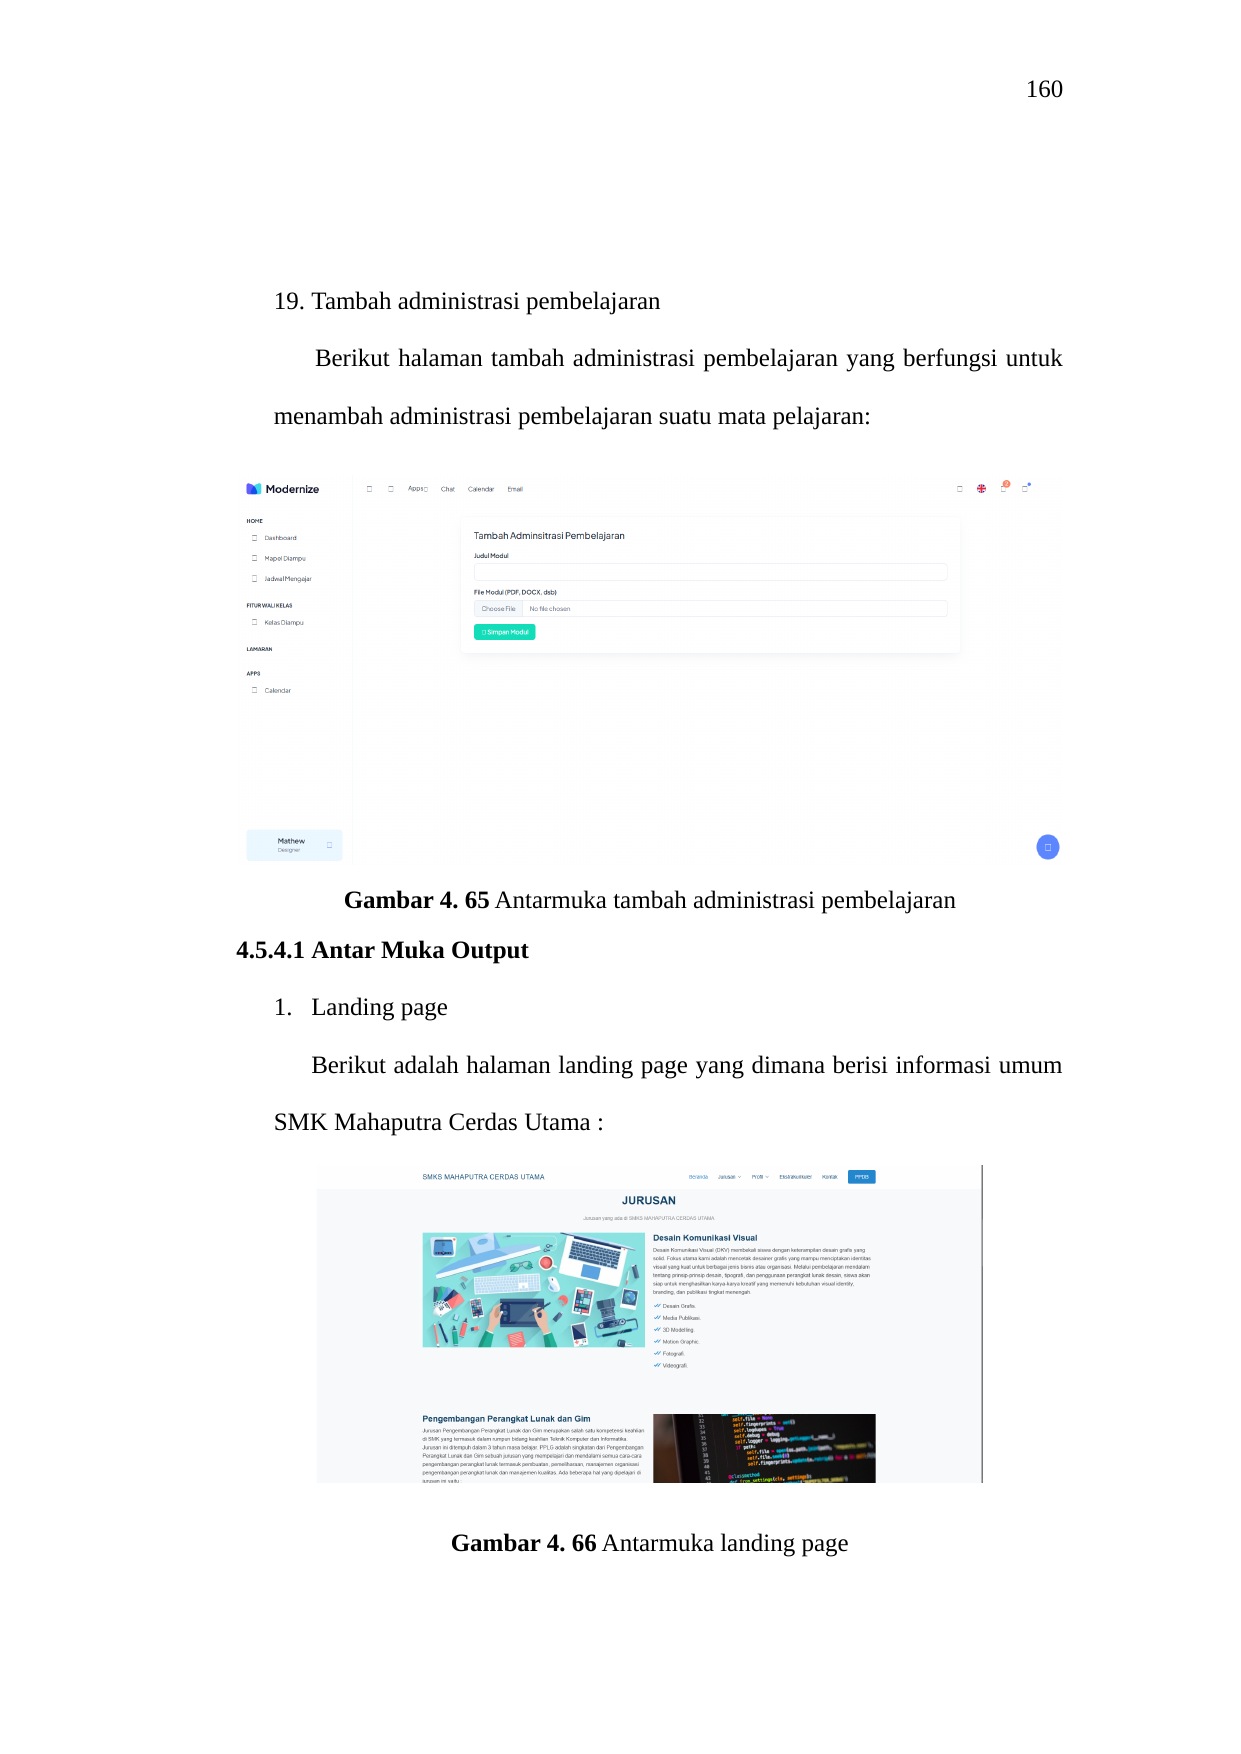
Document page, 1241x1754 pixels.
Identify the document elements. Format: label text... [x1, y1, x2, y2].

list Berikut halaman tambah administrasi pembelajaran yang berfungsi untuk menambah administrasi pembelajaran suatu mata pelajaran: [273, 343, 1063, 430]
list Landing page [273, 992, 1063, 1021]
picture [316, 1165, 983, 1483]
list Antar Muka Output [236, 935, 1063, 964]
list Berikut adalah halaman landing page yang dimana berisi informasi umum SMK Mahaputra Cerdas Utama : [273, 1050, 1063, 1136]
list Tambah administrasi pembelajaran [274, 286, 1063, 315]
picture [236, 475, 1063, 865]
